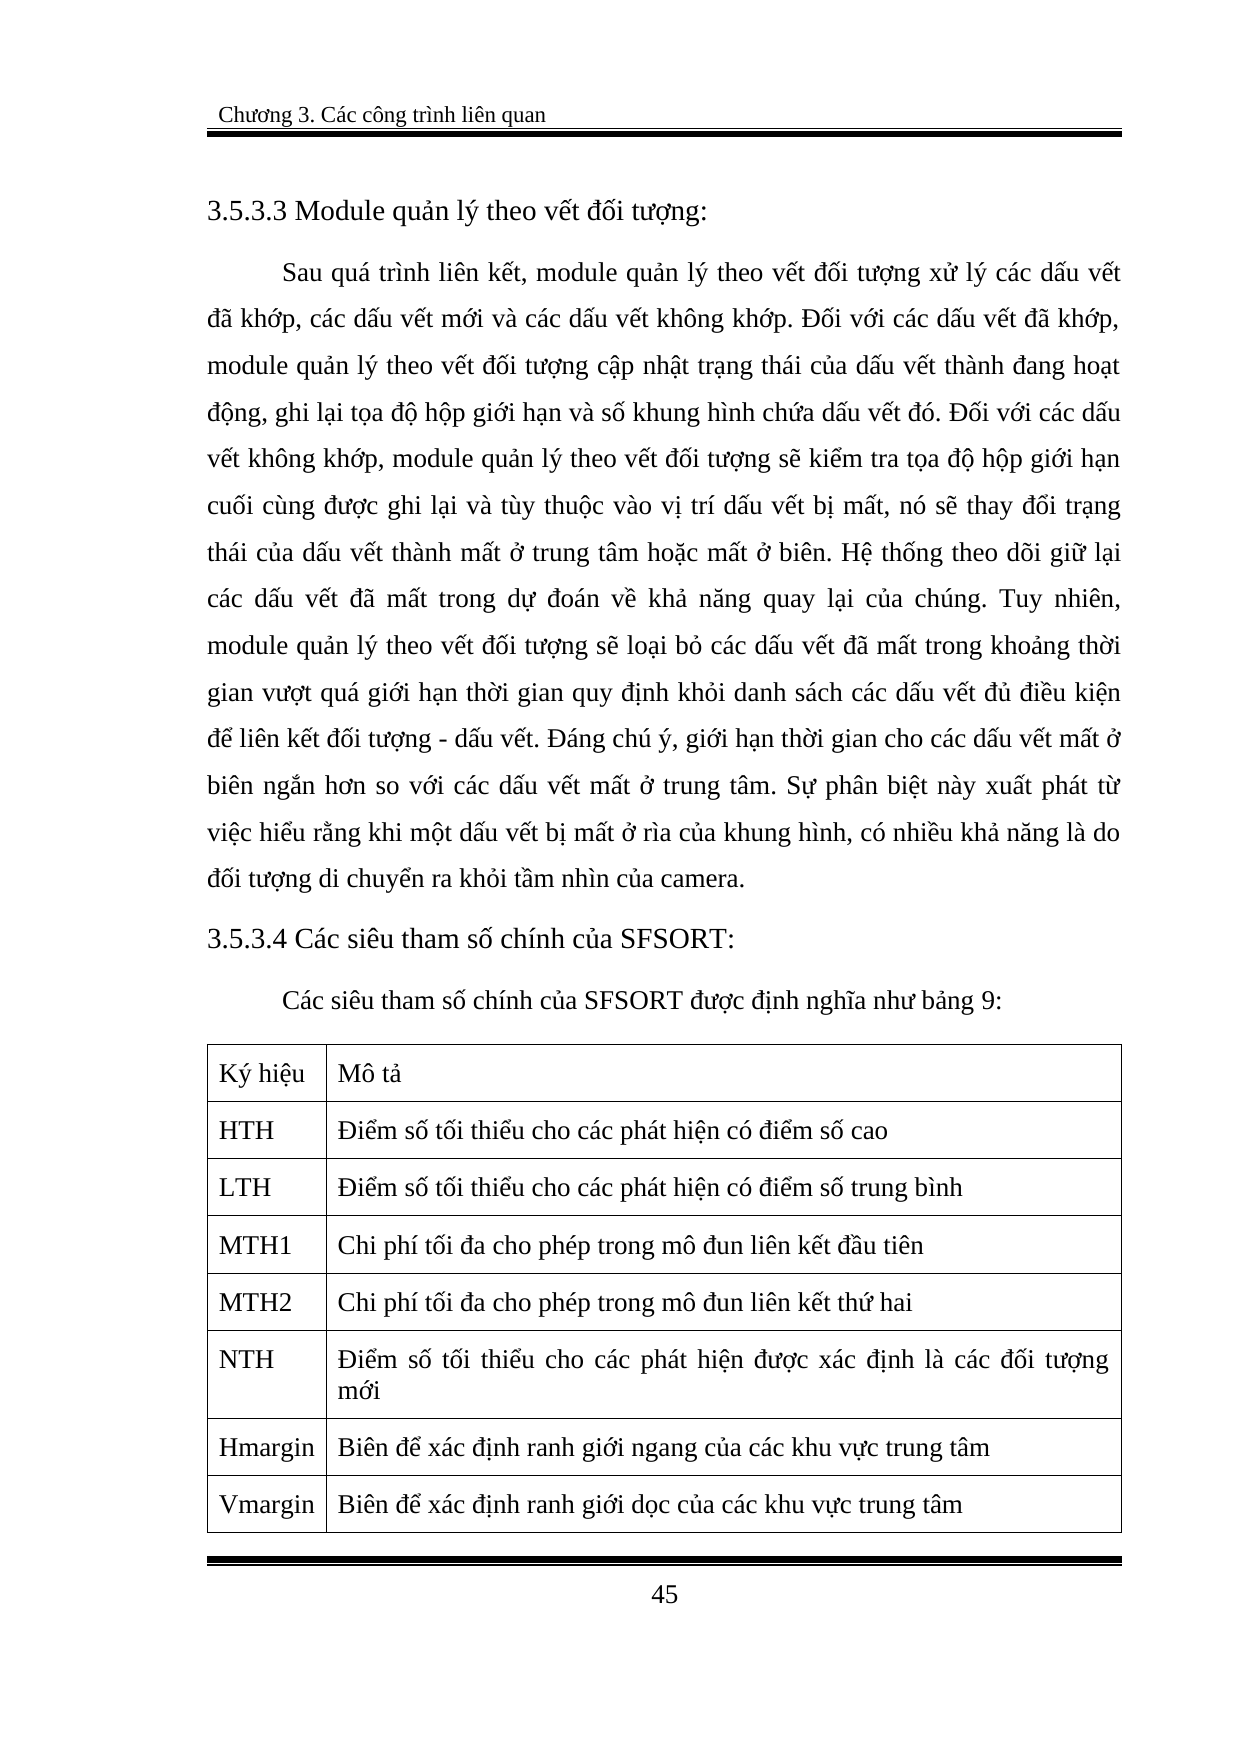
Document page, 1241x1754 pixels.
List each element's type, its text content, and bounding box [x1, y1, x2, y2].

text Các siêu tham số chính của SFSORT: [207, 922, 1122, 955]
table_cell NTH [208, 1331, 326, 1418]
table_cell MTH1 [208, 1216, 326, 1272]
text Các siêu tham số chính của SFSORT được định nghĩa như bảng 9: [282, 984, 1122, 1016]
text Module quản lý theo vết đối tượng: [207, 193, 1122, 227]
table_cell LTH [208, 1159, 326, 1215]
table_cell Điểm số tối thiểu cho các phát hiện có điểm số cao [327, 1102, 1121, 1158]
table_cell Điểm số tối thiểu cho các phát hiện được xác định là các đối tượng mới [327, 1331, 1121, 1418]
table_cell Chi phí tối đa cho phép trong mô đun liên kết đầu tiên [327, 1216, 1121, 1272]
table_header Ký hiệu [208, 1045, 326, 1101]
table_header Mô tả [327, 1045, 1121, 1101]
table_cell MTH2 [208, 1274, 326, 1329]
table_cell Chi phí tối đa cho phép trong mô đun liên kết thứ hai [327, 1274, 1121, 1329]
table_cell Điểm số tối thiểu cho các phát hiện có điểm số trung bình [327, 1159, 1121, 1215]
table_cell HTH [208, 1102, 326, 1158]
table_cell Vmargin [208, 1476, 326, 1532]
table_cell Biên để xác định ranh giới ngang của các khu vực trung tâm [327, 1419, 1121, 1475]
text Sau quá trình liên kết, module quản lý theo vết đối tượng xử lý các dấu vết đã khớp, các dấu vết mới và các dấu vết không khớp. Đối với các dấu vết đã khớp, module quản lý theo vết đối tượng cập nhật trạng thái của dấu vết thành đang hoạt động, ghi lại tọa độ hộp giới hạn và số khung hình chứa dấu vết đó. Đối với các dấu vết không khớp, module quản lý theo vết đối tượng sẽ kiểm tra tọa độ hộp giới hạn cuối cùng được ghi lại và tùy thuộc vào vị trí dấu vết bị mất, nó sẽ thay đổi trạng thái của dấu vết thành mất ở trung tâm hoặc mất ở biên. Hệ thống theo dõi giữ lại các dấu vết đã mất trong dự đoán về khả năng quay lại của chúng. Tuy nhiên, module quản lý theo vết đối tượng sẽ loại bỏ các dấu vết đã mất trong khoảng thời gian vượt quá giới hạn thời gian quy định khỏi danh sách các dấu vết đủ điều kiện để liên kết đối tượng - dấu vết. Đáng chú ý, giới hạn thời gian cho các dấu vết mất ở biên ngắn hơn so với các dấu vết mất ở trung tâm. Sự phân biệt này xuất phát từ việc hiểu rằng khi một dấu vết bị mất ở rìa của khung hình, có nhiều khả năng là do đối tượng di chuyển ra khỏi tầm nhìn của camera. [207, 256, 1122, 894]
table_cell Hmargin [208, 1419, 326, 1475]
table_cell Biên để xác định ranh giới dọc của các khu vực trung tâm [327, 1476, 1121, 1532]
